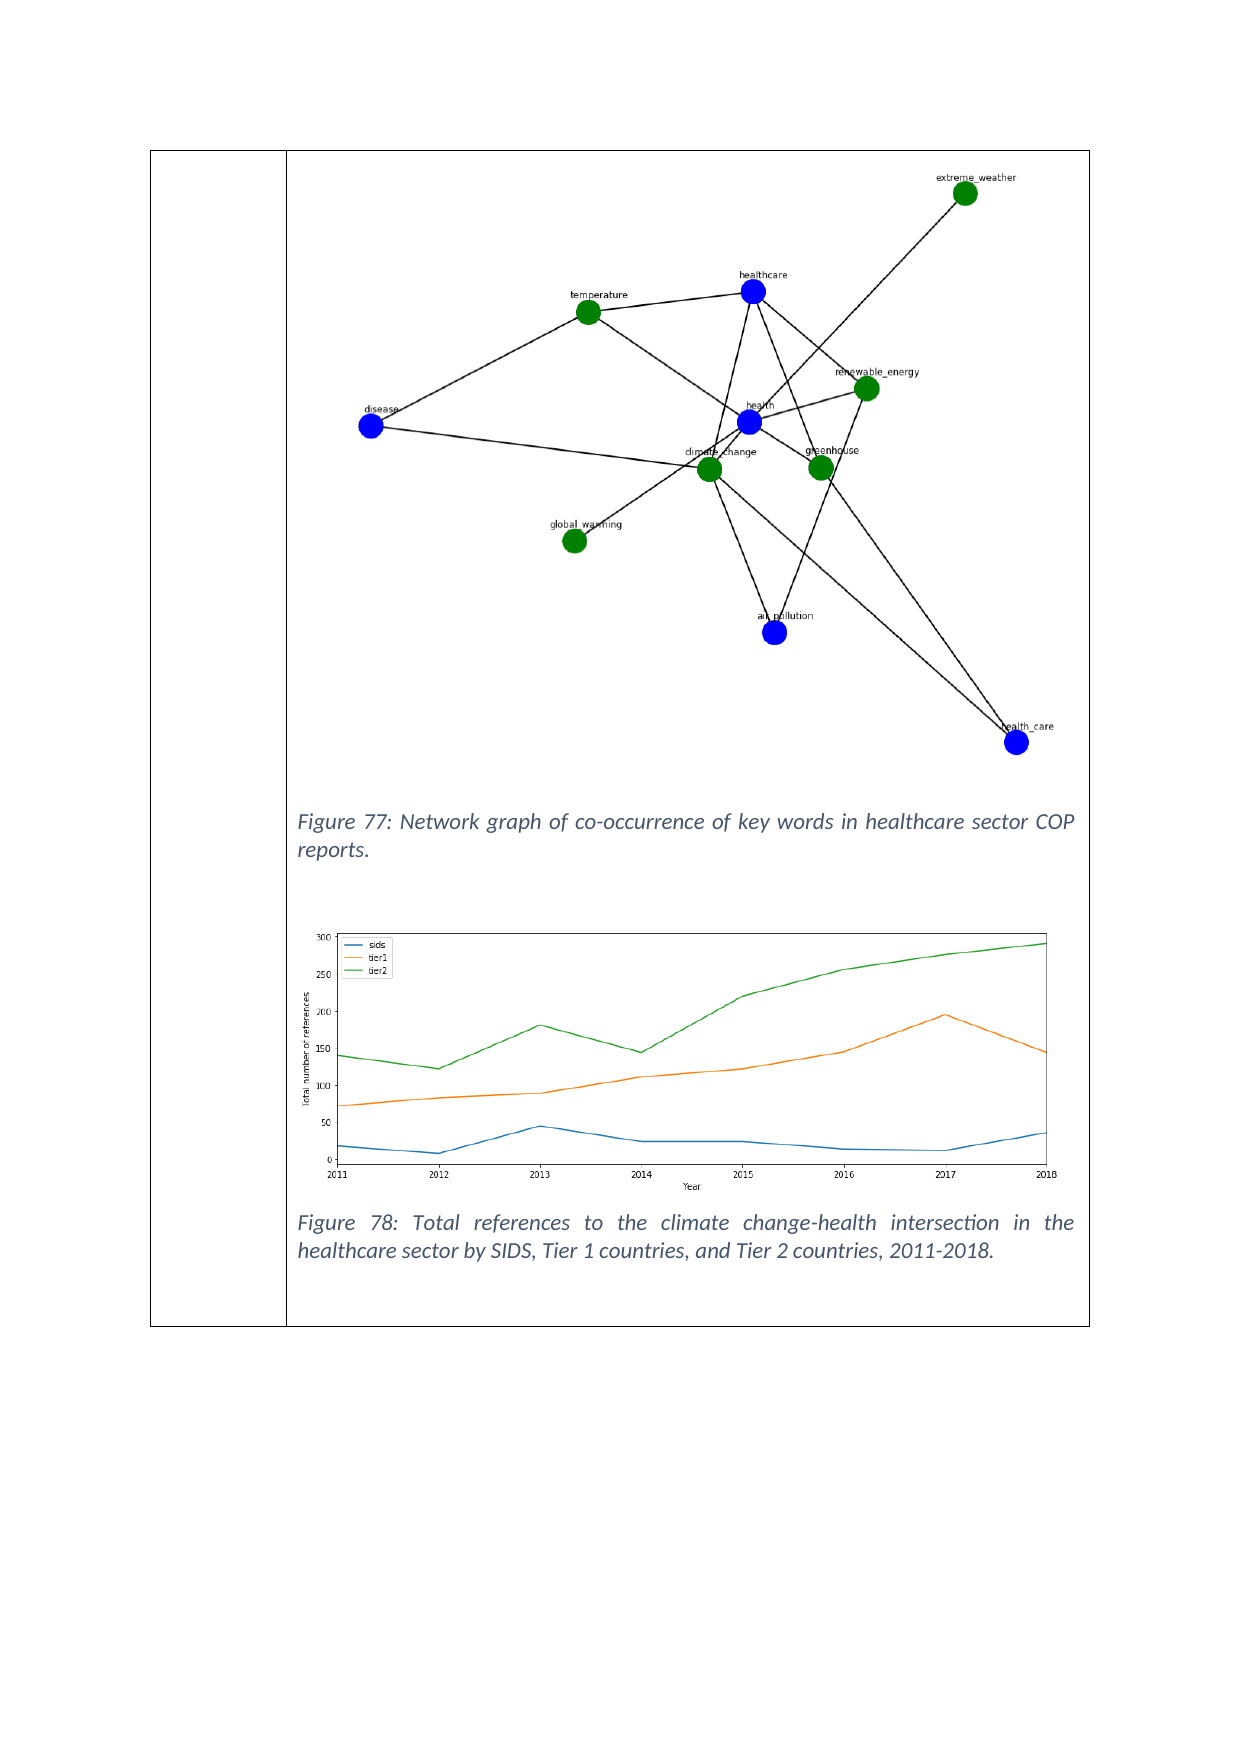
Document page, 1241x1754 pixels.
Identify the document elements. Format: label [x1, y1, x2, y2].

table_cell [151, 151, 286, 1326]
picture [297, 151, 1060, 795]
picture [297, 925, 1063, 1196]
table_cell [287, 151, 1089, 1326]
